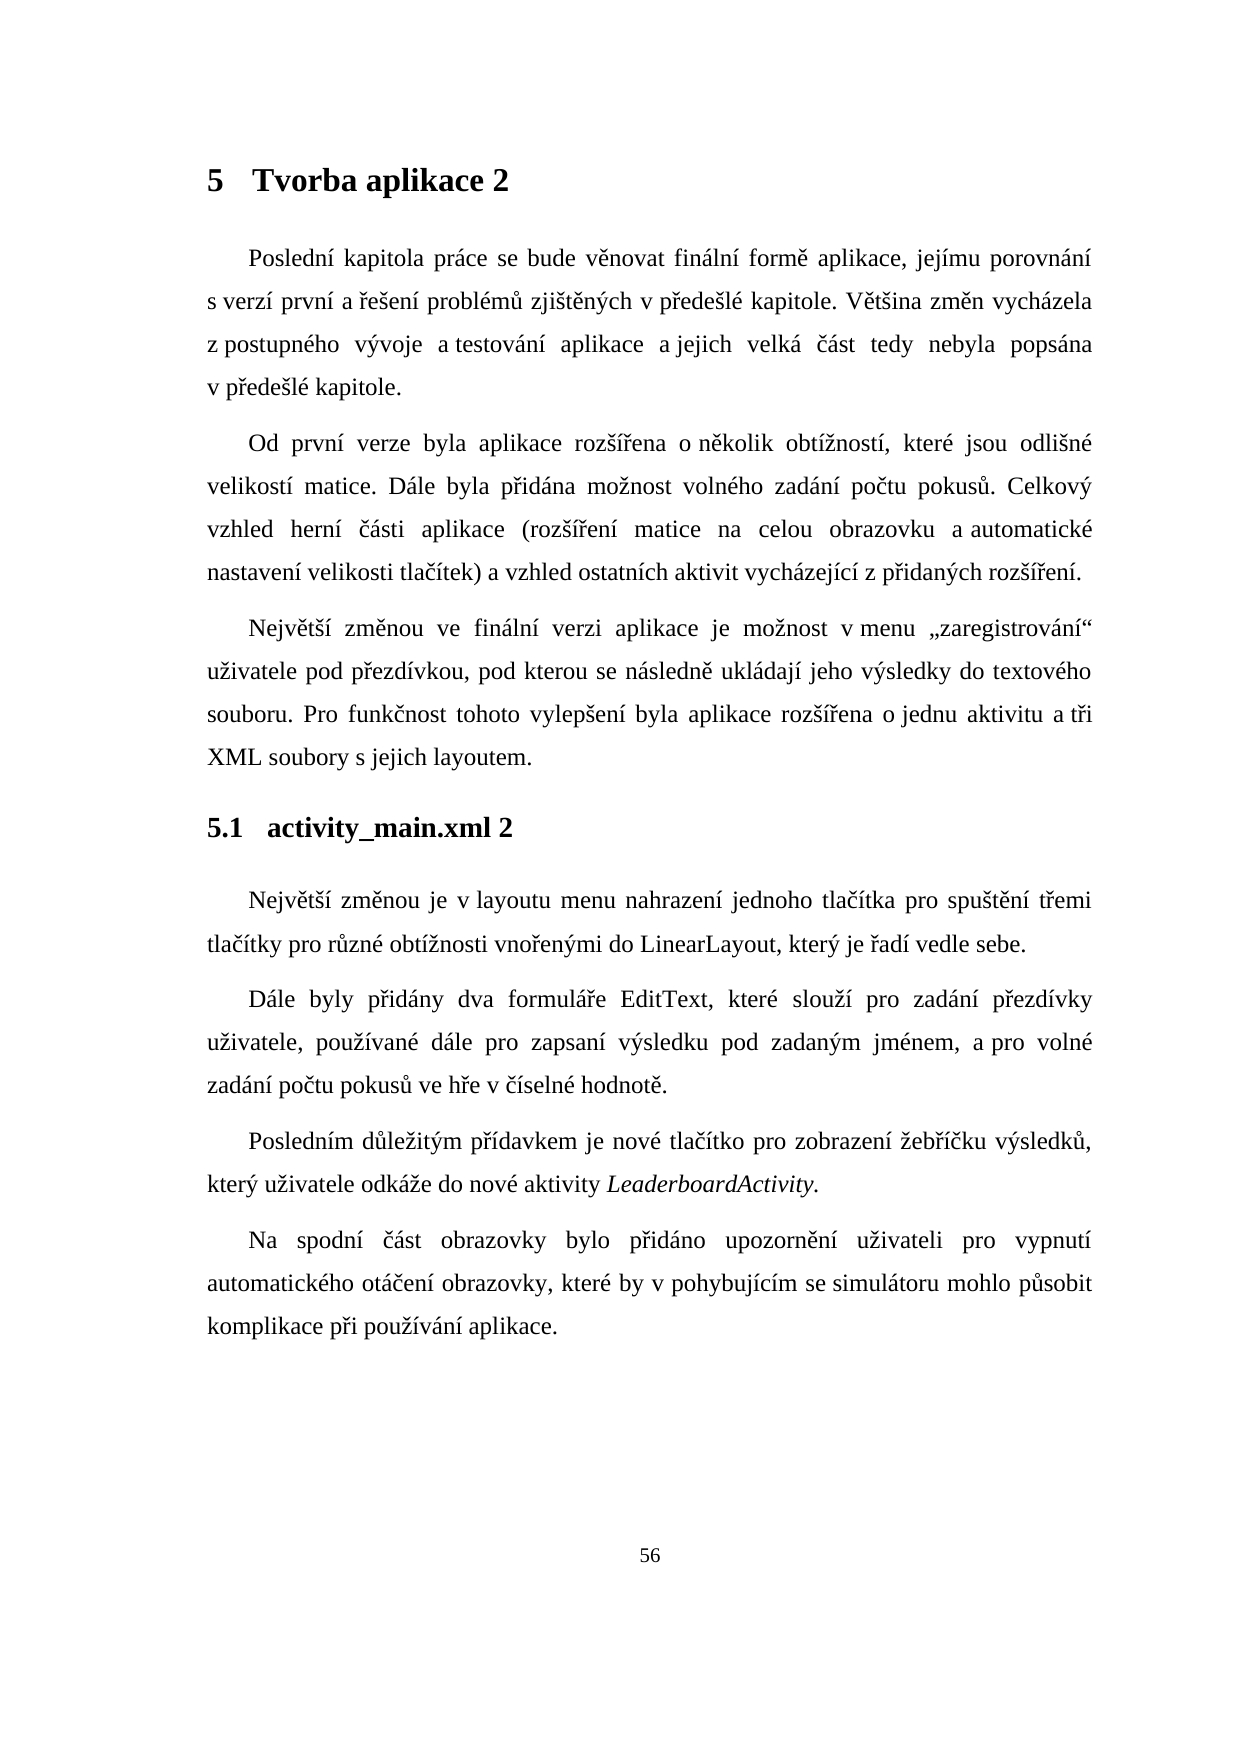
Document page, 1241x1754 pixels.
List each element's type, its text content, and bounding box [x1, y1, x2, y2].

text Poslední kapitola práce se bude věnovat finální formě aplikace, jejímu porovnání s verzí první a řešení problémů zjištěných v předešlé kapitole. Většina změn vycházela z postupného vývoje a testování aplikace a jejich velká část tedy nebyla popsána v předešlé kapitole. [207, 243, 1092, 401]
text Od první verze byla aplikace rozšířena o několik obtížností, které jsou odlišné velikostí matice. Dále byla přidána možnost volného zadání počtu pokusů. Celkový vzhled herní části aplikace (rozšíření matice na celou obrazovku a automatické nastavení velikosti tlačítek) a vzhled ostatních aktivit vycházející z přidaných rozšíření. [207, 428, 1092, 586]
text Největší změnou ve finální verzi aplikace je možnost v menu „zaregistrování“ uživatele pod přezdívkou, pod kterou se následně ukládají jeho výsledky do textového souboru. Pro funkčnost tohoto vylepšení byla aplikace rozšířena o jednu aktivitu a tři XML soubory s jejich layoutem. [207, 613, 1092, 771]
subtitle activity_main.xml 2 [207, 810, 1092, 844]
subtitle Tvorba aplikace 2 [207, 160, 1092, 198]
text Posledním důležitým přídavkem je nové tlačítko pro zobrazení žebříčku výsledků, který uživatele odkáže do nové aktivity LeaderboardActivity. [207, 1126, 1092, 1198]
text Dále byly přidány dva formuláře EditText, které slouží pro zadání přezdívky uživatele, používané dále pro zapsaní výsledku pod zadaným jménem, a pro volné zadání počtu pokusů ve hře v číselné hodnotě. [207, 984, 1092, 1099]
text Největší změnou je v layoutu menu nahrazení jednoho tlačítka pro spuštění třemi tlačítky pro různé obtížnosti vnořenými do LinearLayout, který je řadí vedle sebe. [207, 886, 1092, 957]
text Na spodní část obrazovky bylo přidáno upozornění uživateli pro vypnutí automatického otáčení obrazovky, které by v pohybujícím se simulátoru mohlo působit komplikace při používání aplikace. [207, 1225, 1092, 1340]
